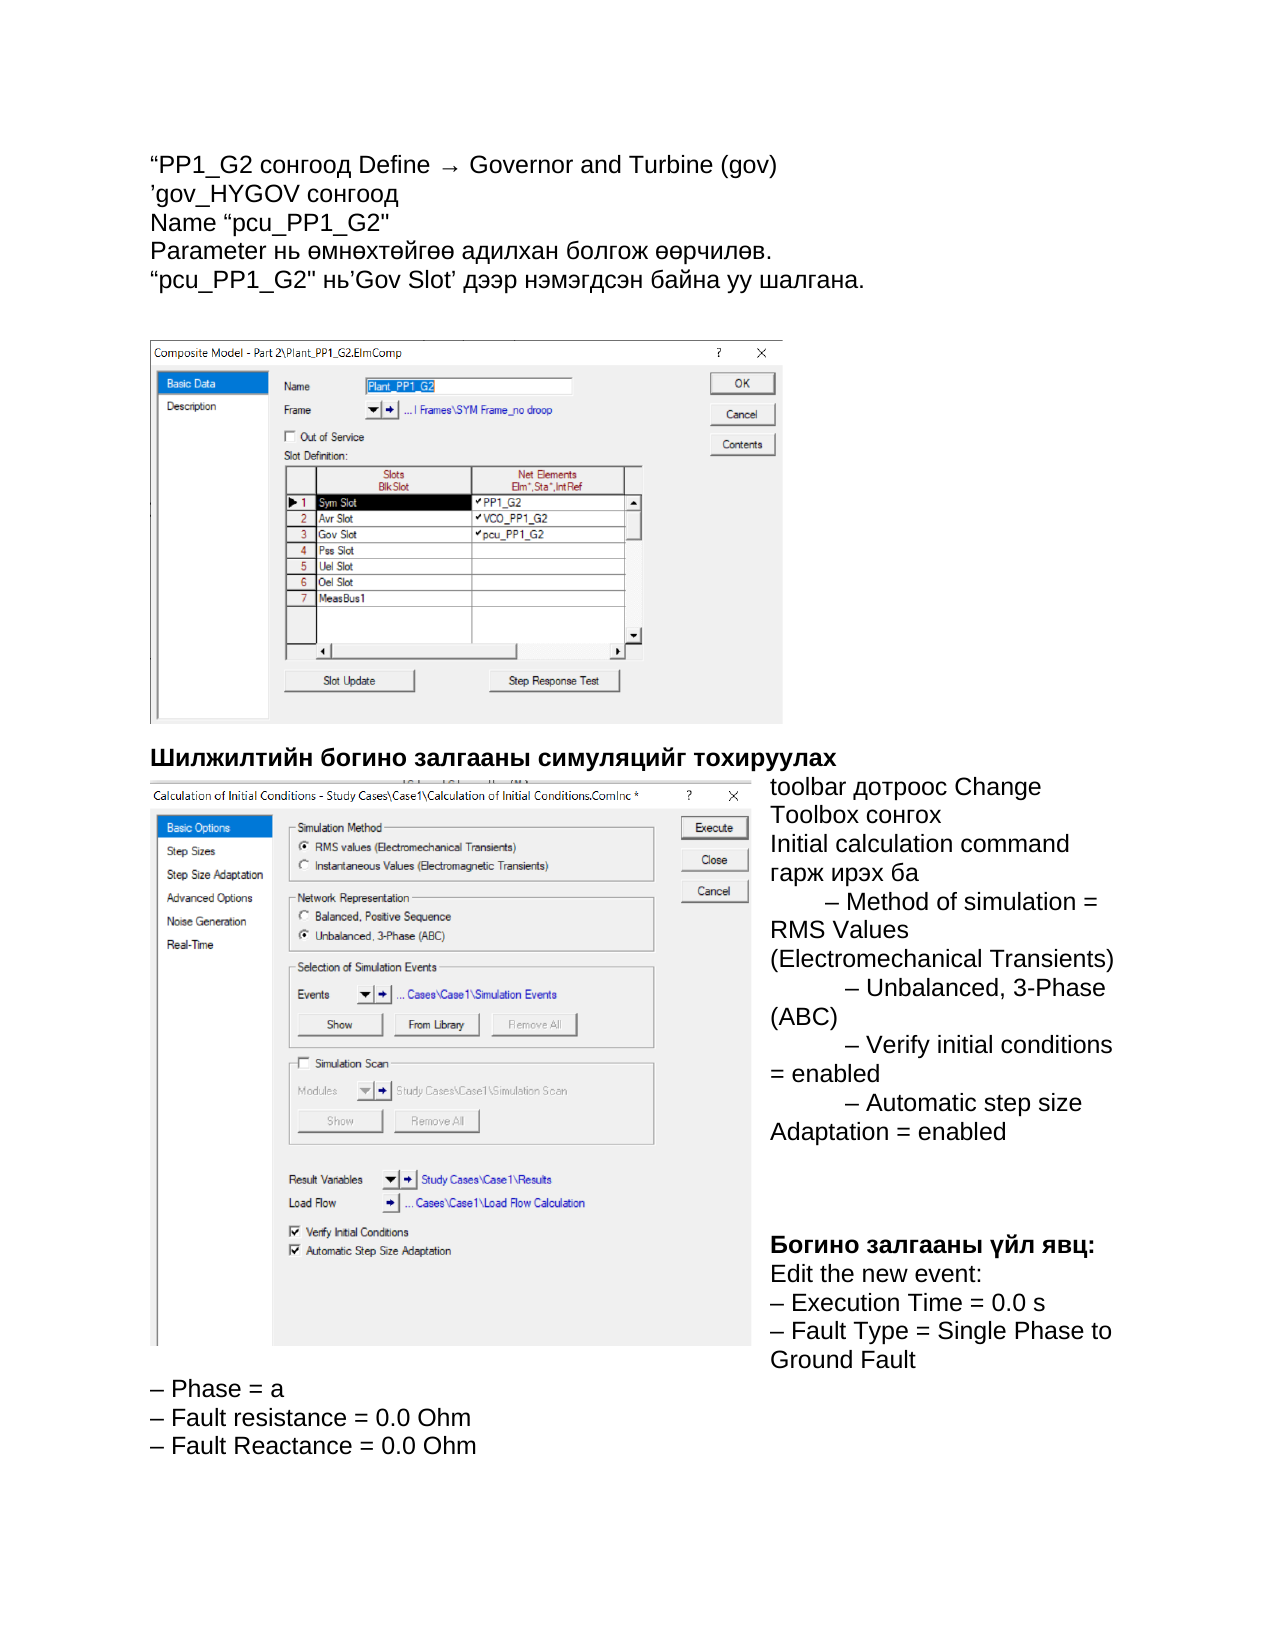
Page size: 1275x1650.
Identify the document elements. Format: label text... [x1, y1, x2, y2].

text Edit the new event: [752, 1259, 1125, 1287]
text ’gov_HYGOV сонгоод [150, 179, 1125, 207]
text – Method of simulation = RMS Values (Electromechanical Transients) [752, 886, 1125, 973]
text Initial calculation command гарж ирэх ба [752, 829, 1125, 886]
text Богино залгааны үйл явц: [752, 1230, 1125, 1259]
text Шилжилтийн богино залгааны симуляцийг тохируулах [150, 743, 1125, 771]
text – Fault resistance = 0.0 Ohm [150, 1402, 1125, 1431]
text – Automatic step size Adaptation = enabled [752, 1088, 1125, 1145]
text “PP1_G2 сонгоод Define → Governor and Turbine (gov) [150, 150, 1125, 179]
text – Phase = a [150, 1374, 1125, 1402]
text toolbar дотроос Change Toolbox сонгох [150, 771, 1125, 829]
text – Fault Type = Single Phase to Ground Fault [150, 1316, 1125, 1374]
text Parameter нь өмнөхтөйгөө адилхан болгож өөрчилөв. [150, 236, 1125, 265]
picture [150, 340, 783, 724]
text Name “pcu_PP1_G2" [150, 207, 1125, 236]
text – Fault Reactance = 0.0 Ohm [150, 1431, 1125, 1460]
text – Unbalanced, 3-Phase (ABC) [752, 973, 1125, 1030]
picture [150, 780, 752, 1346]
text – Execution Time = 0.0 s [752, 1287, 1125, 1316]
text “pcu_PP1_G2" нь’Gov Slot’ дээр нэмэгдсэн байна уу шалгана. [150, 265, 1125, 294]
text – Verify initial conditions = enabled [752, 1030, 1125, 1088]
